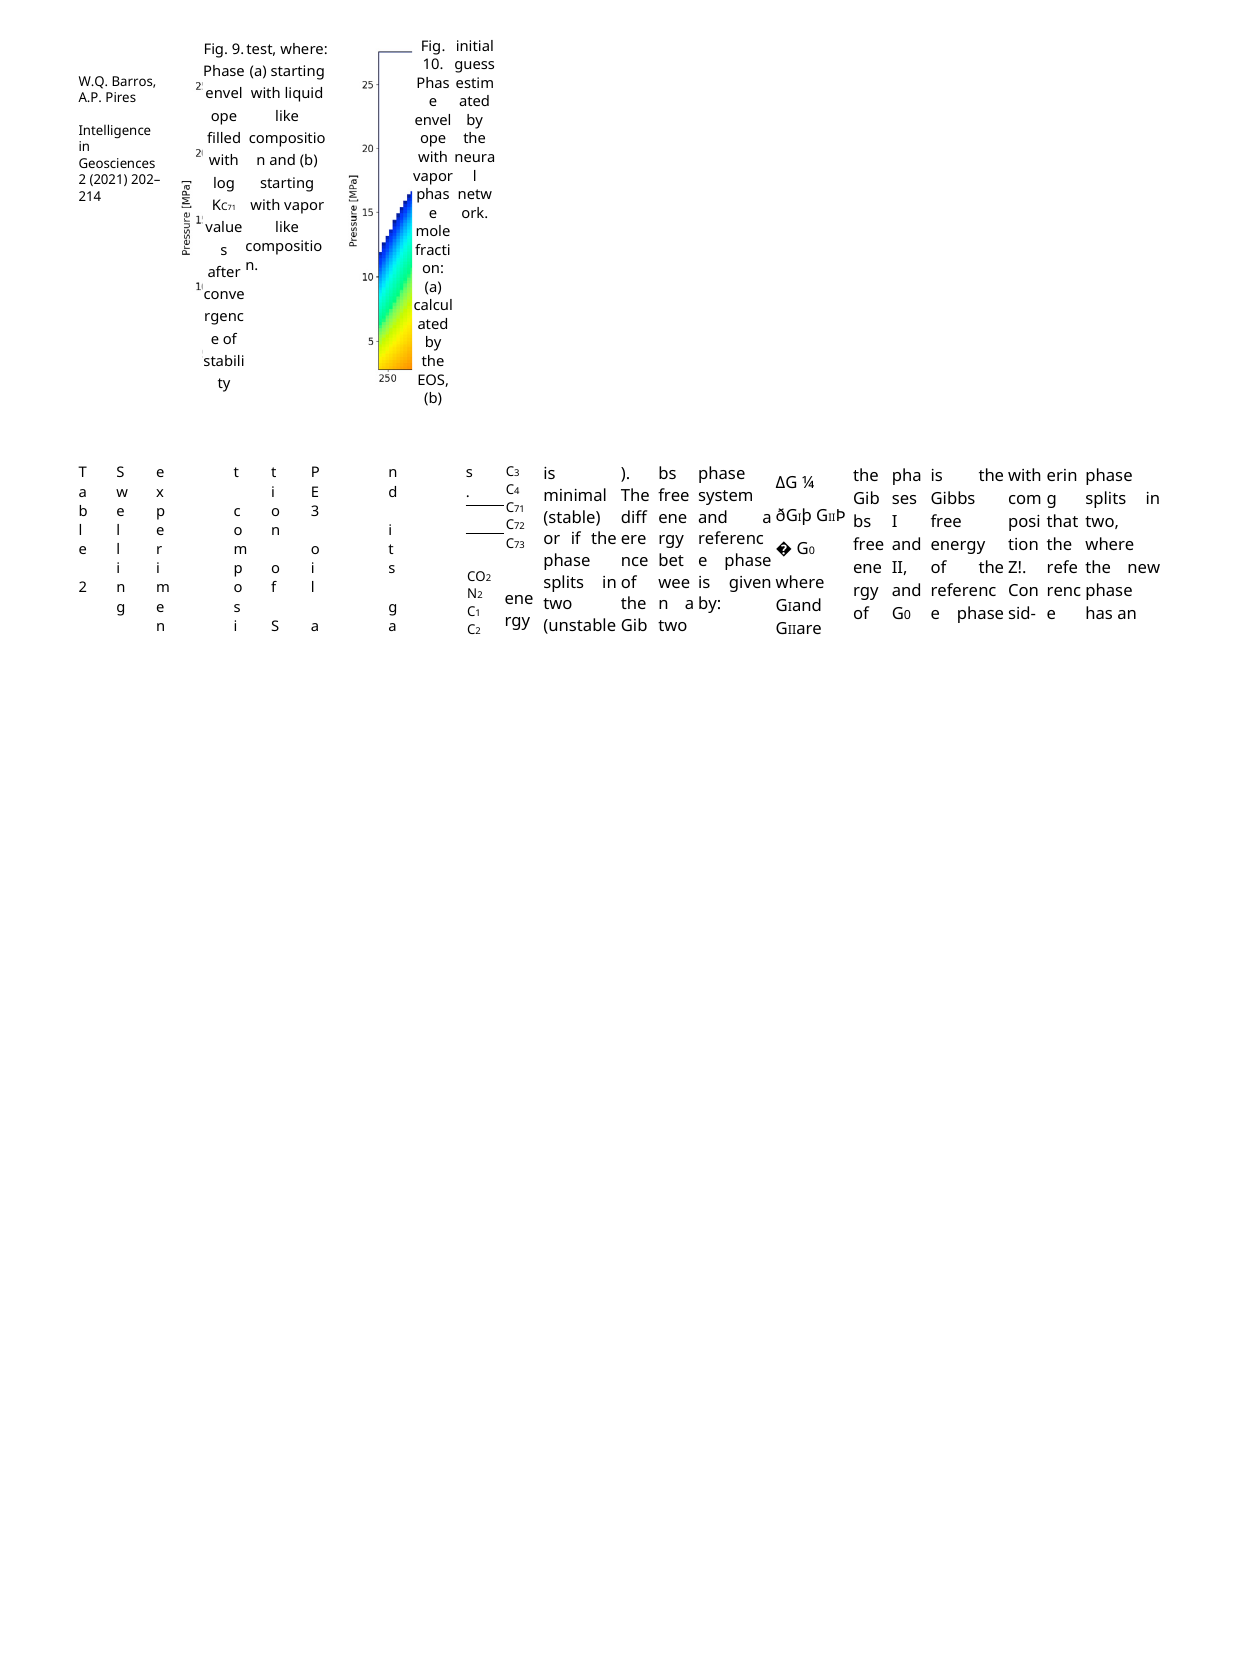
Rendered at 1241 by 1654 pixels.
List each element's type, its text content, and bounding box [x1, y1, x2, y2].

text composition. [245, 237, 329, 274]
picture [180, 36, 203, 412]
table_cell C71 [504, 498, 543, 514]
text ΔG ¼ ðGIþ GIIÞ � G0 (2) [775, 462, 853, 561]
text Fig. 9. Phase envelope filled with log KC71 values after convergence of stability test, where: (a) starting with liquid like composition and (b) starting with vapor like [203, 36, 329, 393]
picture [347, 36, 413, 397]
table_cell C3 [504, 463, 543, 479]
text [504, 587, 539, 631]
table_cell C4 [504, 479, 543, 498]
table_cell C73 [504, 533, 543, 557]
table_cell CO2 [466, 534, 504, 584]
table_header [466, 506, 504, 533]
text energy is minimal (stable) or if the phase splits in two (unstable). The difference of the Gibbs free energy between a two phase system and a reference phase is given by: [698, 462, 771, 614]
table_cell N2 [466, 584, 504, 602]
table_cell C2 [466, 620, 504, 638]
text W.Q. Barros, A.P. Pires Artificial Intelligence in Geosciences 2 (2021) 202–214 [78, 73, 162, 204]
text Fig. 10. Phase envelope with vapor phase mole fraction: (a) calculated by the EOS, (b) initial guess estimated by the neural network. [412, 36, 495, 407]
text energy is minimal (stable) or if the phase splits in two (unstable). The difference of the Gibbs free energy between a two phase system and a reference phase is given by: [543, 462, 617, 636]
table_cell C1 [466, 602, 504, 619]
table_cell C72 [504, 515, 543, 533]
